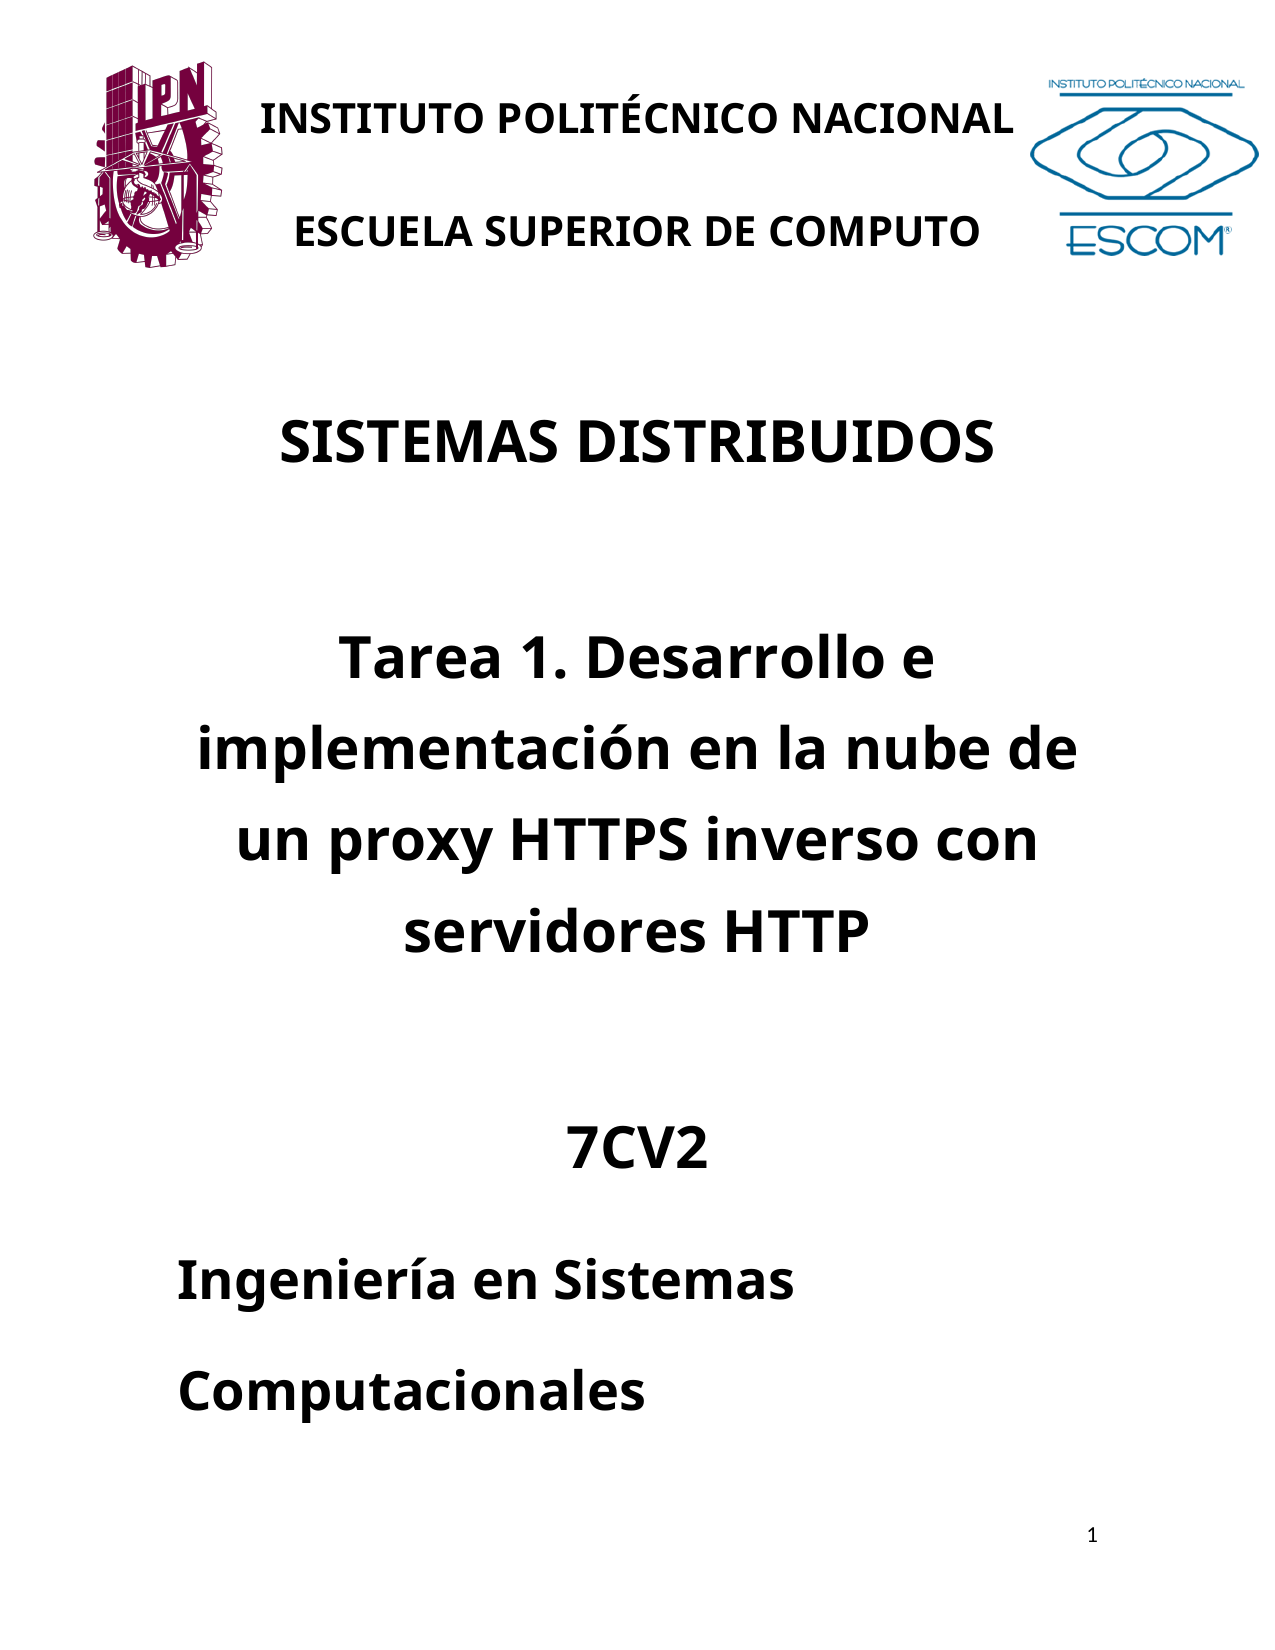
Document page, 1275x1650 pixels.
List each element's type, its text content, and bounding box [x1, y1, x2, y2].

text INSTITUTO POLITÉCNICO NACIONAL [241, 89, 1022, 145]
text SISTEMAS DISTRIBUIDOS [177, 400, 1098, 479]
picture [1022, 72, 1265, 260]
text ESCUELA SUPERIOR DE COMPUTO [241, 202, 1022, 259]
text 7CV2 [177, 1106, 1098, 1185]
picture [75, 59, 241, 273]
text Ingeniería en Sistemas Computacionales [177, 1242, 1098, 1426]
text Tarea 1. Desarrollo e implementación en la nube de un proxy HTTPS inverso con servidores HTTP [177, 616, 1098, 969]
